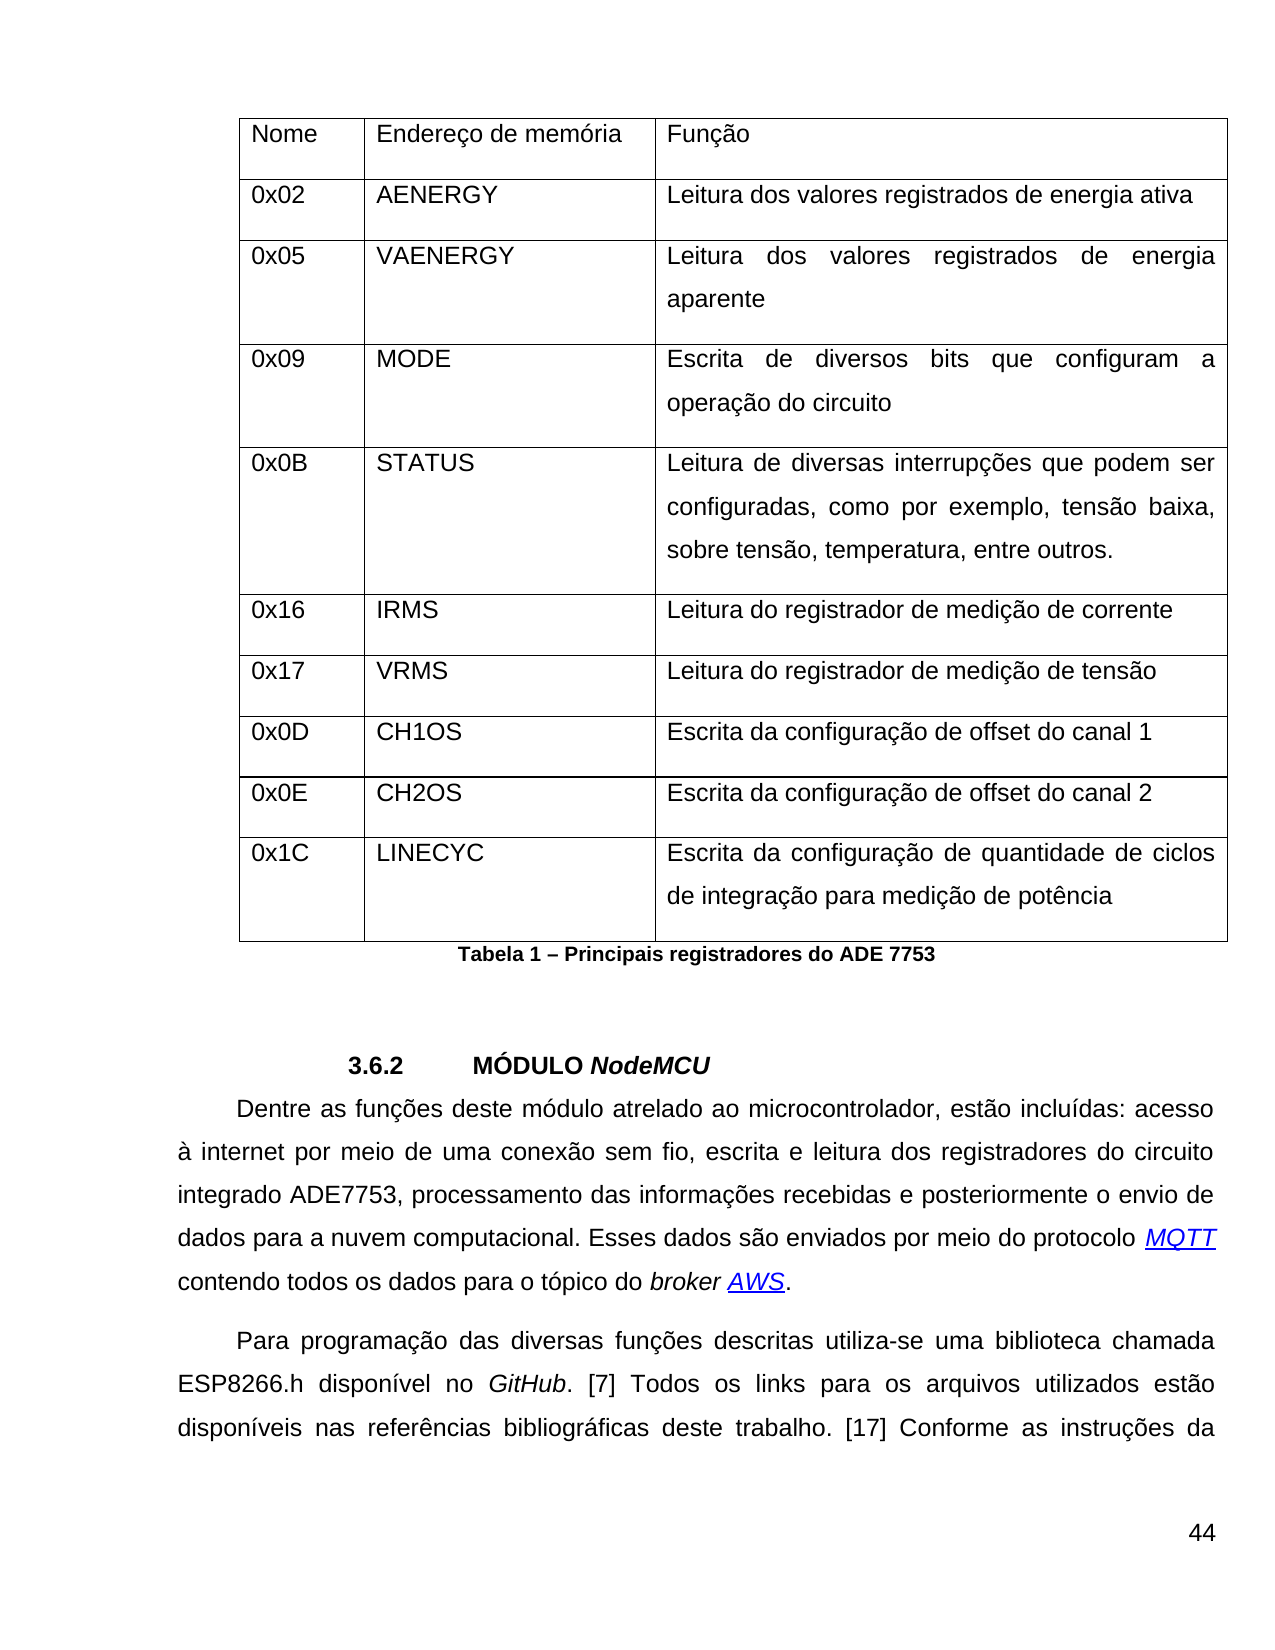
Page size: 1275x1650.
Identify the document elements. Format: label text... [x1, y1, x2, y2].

table_cell Leitura dos valores registrados de energia aparente [656, 241, 1227, 343]
table_cell Escrita da configuração de offset do canal 1 [656, 717, 1227, 776]
table_cell Escrita da configuração de quantidade de ciclos de integração para medição de potência [656, 838, 1227, 941]
table_cell LINECYC [365, 838, 655, 941]
subtitle MÓDULO NodeMCU [289, 1051, 1216, 1079]
table_cell 0x0D [240, 717, 364, 776]
table_cell CH2OS [365, 778, 655, 837]
text Tabela 1 – Principais registradores do ADE 7753 [177, 942, 1216, 966]
table_cell Escrita de diversos bits que configuram a operação do circuito [656, 345, 1227, 447]
table_cell STATUS [365, 448, 655, 594]
table_cell Leitura de diversas interrupções que podem ser configuradas, como por exemplo, tensão baixa, sobre tensão, temperatura, entre outros. [656, 448, 1227, 594]
table_cell VRMS [365, 656, 655, 716]
table_cell 0x0B [240, 448, 364, 594]
table_cell CH1OS [365, 717, 655, 776]
table_cell Leitura dos valores registrados de energia ativa [656, 180, 1227, 239]
table_cell 0x16 [240, 595, 364, 655]
table_cell IRMS [365, 595, 655, 655]
table_header Nome [240, 119, 364, 179]
table_cell 0x17 [240, 656, 364, 716]
table_header Função [656, 119, 1227, 179]
table_cell VAENERGY [365, 241, 655, 343]
table_cell 0x05 [240, 241, 364, 343]
table_cell Leitura do registrador de medição de corrente [656, 595, 1227, 655]
table_cell AENERGY [365, 180, 655, 239]
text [177, 1326, 1216, 1441]
table_cell 0x09 [240, 345, 364, 447]
text Dentre as funções deste módulo atrelado ao microcontrolador, estão incluídas: acesso à internet por meio de uma conexão sem fio, escrita e leitura dos registradores do circuito integrado ADE7753, processamento das informações recebidas e posteriormente o envio de dados para a nuvem computacional. Esses dados são enviados por meio do protocolo MQTT contendo todos os dados para o tópico do broker AWS. [177, 1094, 1216, 1295]
table_cell Escrita da configuração de offset do canal 2 [656, 778, 1227, 837]
table_cell 0x02 [240, 180, 364, 239]
table_cell 0x1C [240, 838, 364, 941]
table_cell Leitura do registrador de medição de tensão [656, 656, 1227, 716]
table_cell MODE [365, 345, 655, 447]
table_cell 0x0E [240, 778, 364, 837]
table_header Endereço de memória [365, 119, 655, 179]
